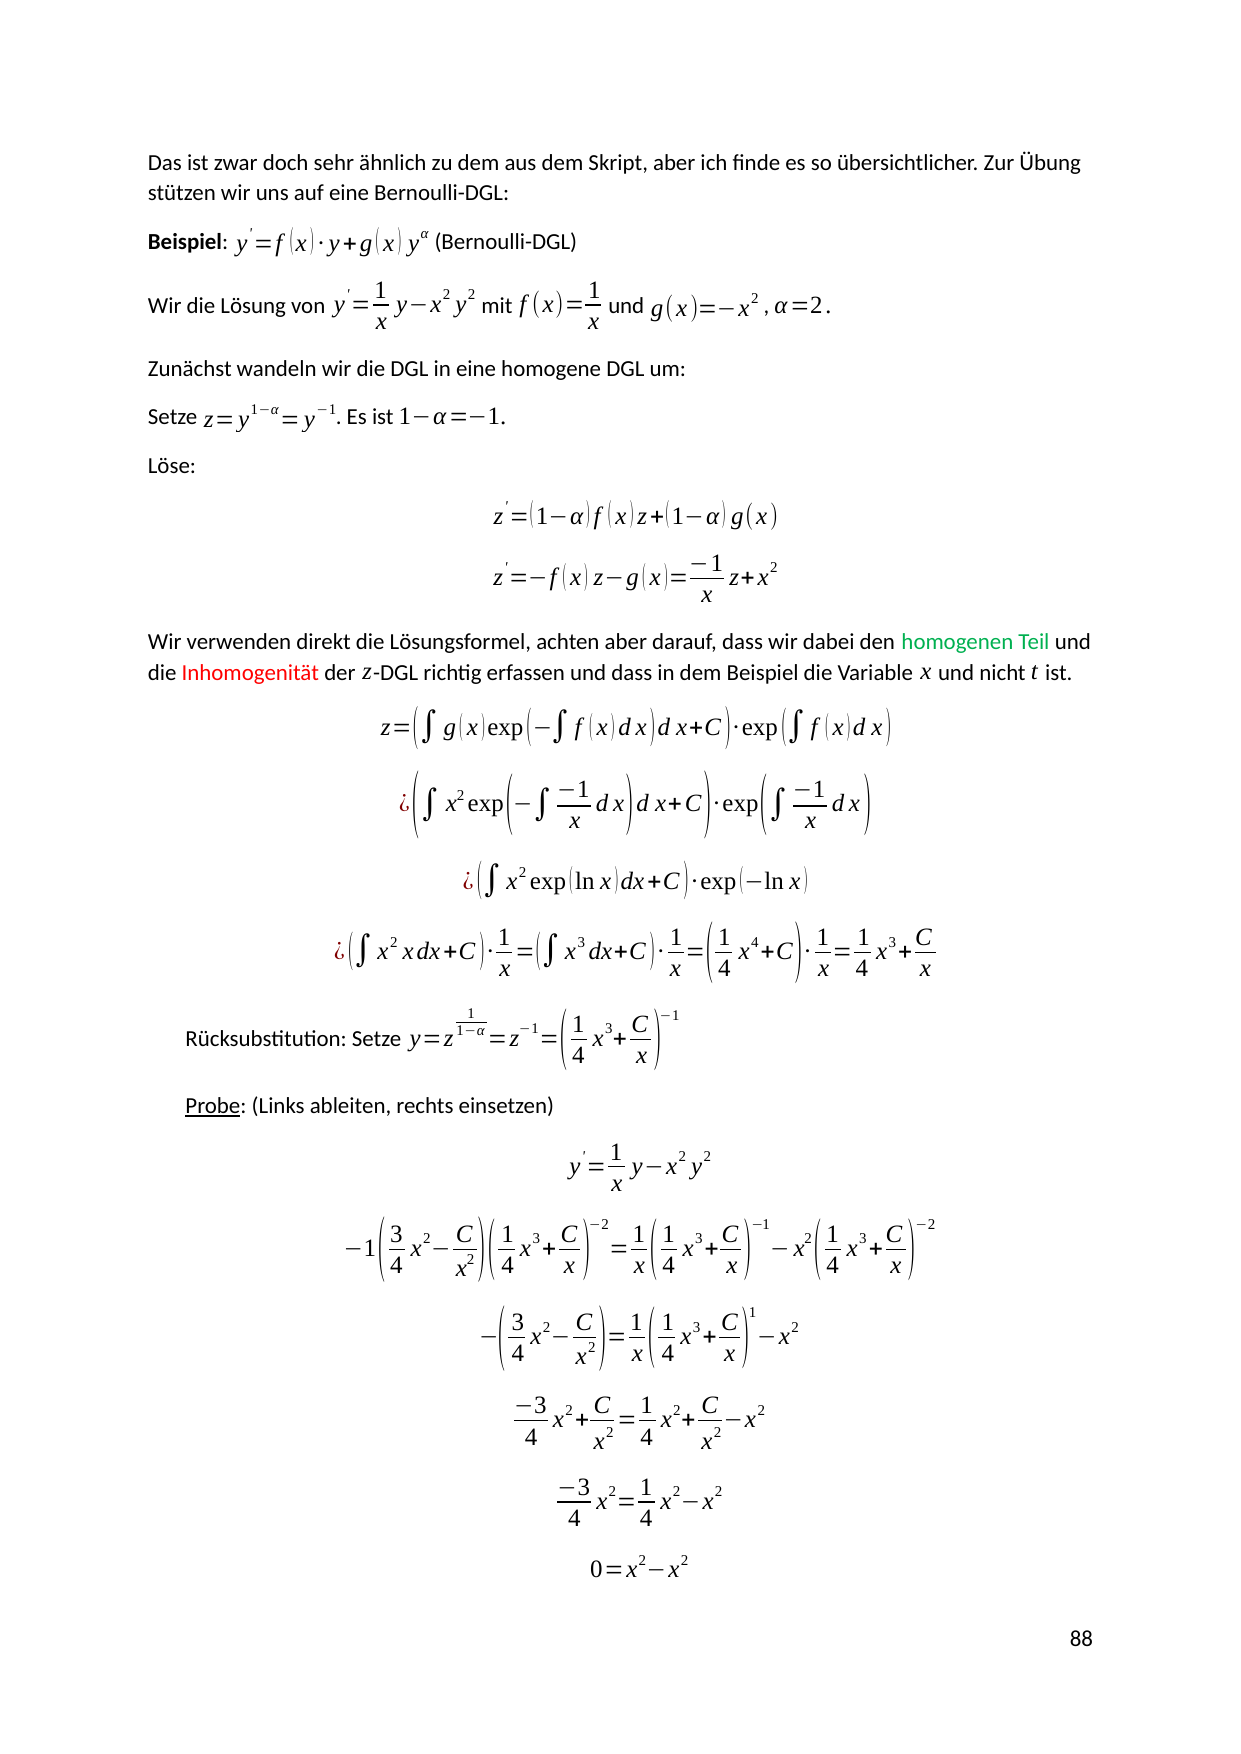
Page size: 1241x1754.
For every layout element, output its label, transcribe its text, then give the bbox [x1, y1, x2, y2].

text Rücksubstitution: Setze [185, 1004, 1093, 1072]
text Probe: (Links ableiten, rechts einsetzen) [185, 1091, 1093, 1119]
text Setze . Es ist [148, 401, 1093, 432]
text Wir verwenden direkt die Lösungsformel, achten aber darauf, dass wir dabei den homogenen Teil und die Inhomogenität der -DGL richtig erfassen und dass in dem Beispiel die Variable und nicht ist. [148, 627, 1122, 686]
text Das ist zwar doch sehr ähnlich zu dem aus dem Skript, aber ich finde es so übersichtlicher. Zur Übung stützen wir uns auf eine Bernoulli-DGL: [148, 148, 1093, 206]
text Wir die Lösung von mit und , [148, 276, 1093, 335]
text Löse: [148, 451, 1196, 479]
text Zunächst wandeln wir die DGL in eine homogene DGL um: [148, 354, 1093, 382]
text Beispiel: (Bernoulli-DGL) [148, 225, 1093, 257]
